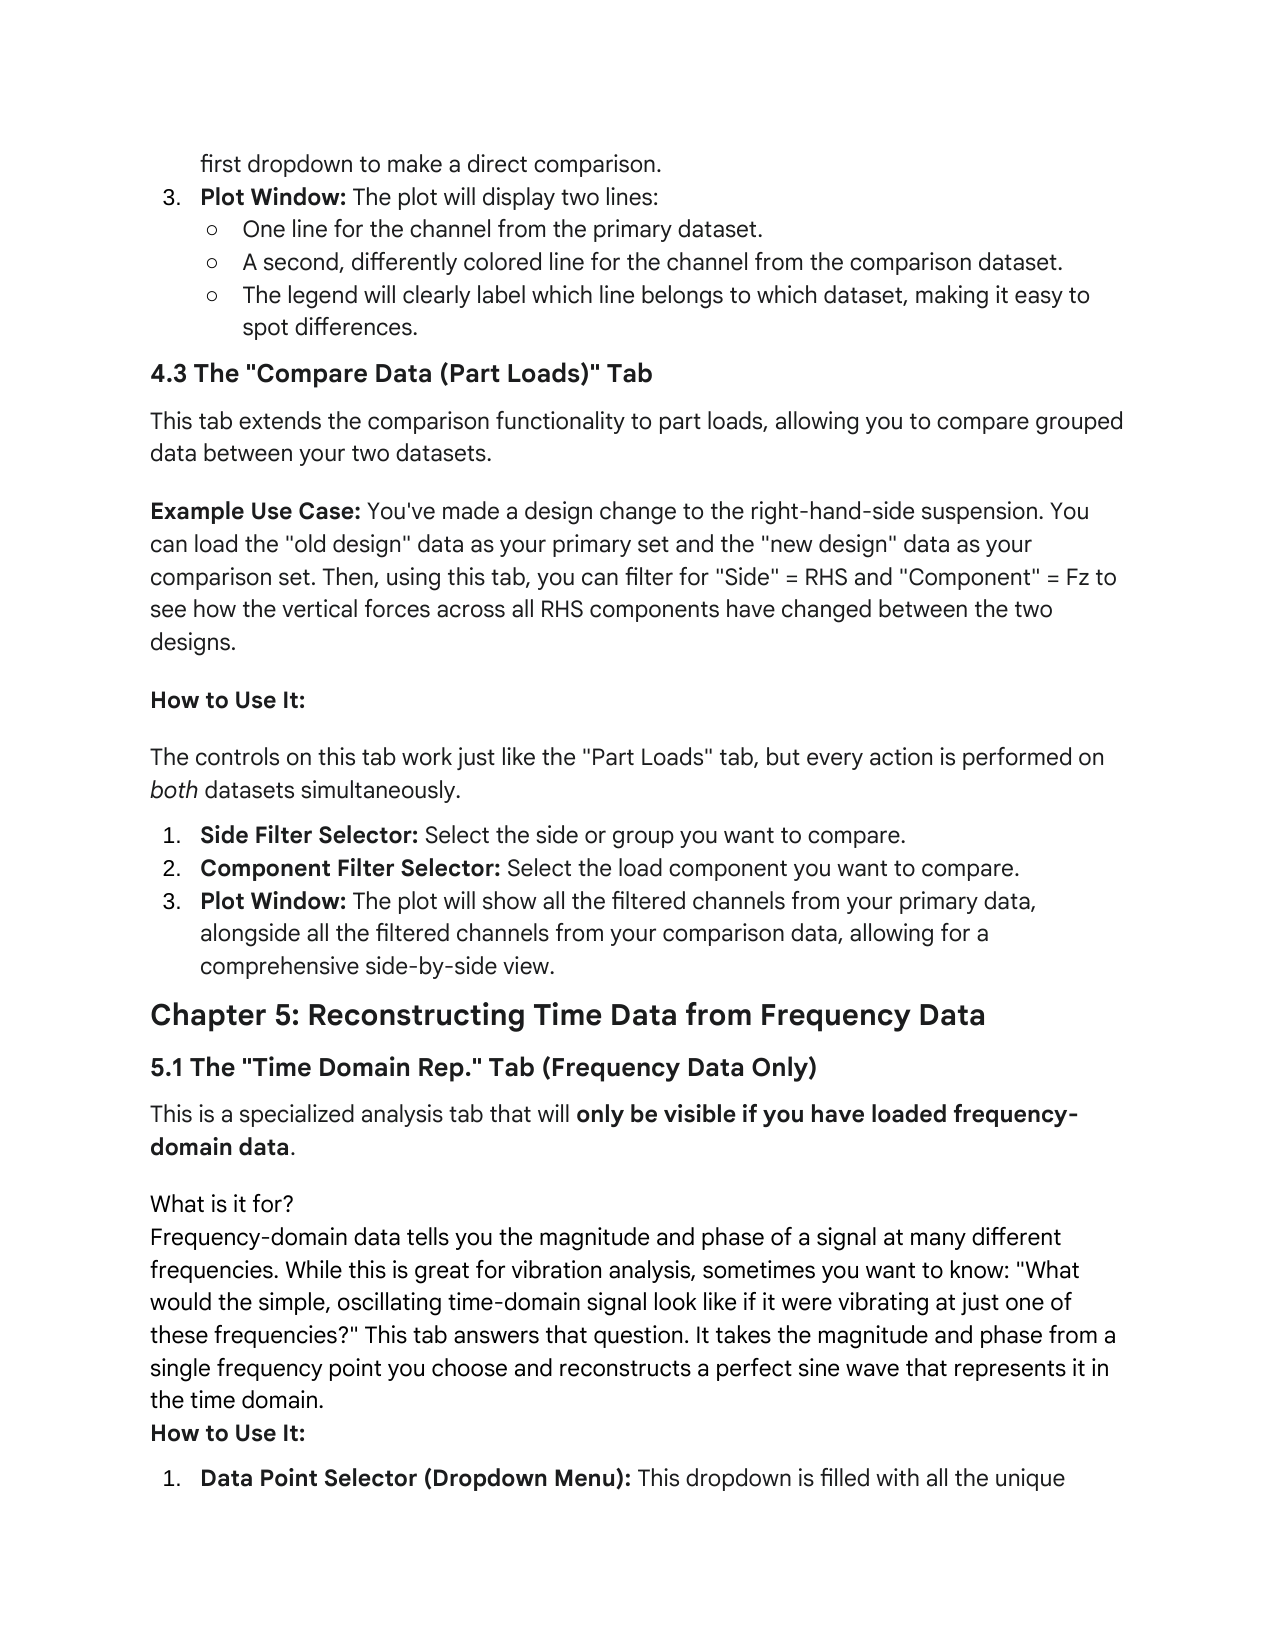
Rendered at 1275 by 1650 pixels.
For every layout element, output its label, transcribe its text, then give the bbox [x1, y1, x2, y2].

subtitle Chapter 5: Reconstructing Time Data from Frequency Data [150, 998, 1125, 1034]
subtitle 5.1 The "Time Domain Rep." Tab (Frequency Data Only) [150, 1052, 1125, 1083]
subtitle 4.3 The "Compare Data (Part Loads)" Tab [150, 359, 1125, 390]
list Side Filter Selector: Select the side or group you want to compare. [162, 822, 1125, 850]
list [162, 150, 1125, 179]
list A second, differently colored line for the channel from the comparison dataset. [205, 248, 1125, 277]
text How to Use It: [150, 1419, 1125, 1448]
list One line for the channel from the primary dataset. [205, 215, 1125, 244]
text Example Use Case: You've made a design change to the right-hand-side suspension. You can load the "old design" data as your primary set and the "new design" data as your comparison set. Then, using this tab, you can filter for "Side" = RHS and "Component" = Fz to see how the vertical forces across all RHS components have changed between the two designs. [150, 497, 1125, 657]
text This is a specialized analysis tab that will only be visible if you have loaded frequency-domain data. [150, 1100, 1125, 1161]
text How to Use It: [150, 686, 1125, 715]
text The controls on this tab work just like the "Part Loads" tab, but every action is performed on both datasets simultaneously. [150, 744, 1125, 805]
text Frequency-domain data tells you the magnitude and phase of a signal at many different frequencies. While this is great for vibration analysis, sometimes you want to know: "What would the simple, oscillating time-domain signal look like if it were vibrating at just one of these frequencies?" This tab answers that question. It takes the magnitude and phase from a single frequency point you choose and reconstructs a perfect sine wave that represents it in the time domain. [150, 1223, 1125, 1415]
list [162, 1464, 1125, 1493]
list The legend will clearly label which line belongs to which dataset, making it easy to spot differences. [205, 281, 1125, 342]
text What is it for? [150, 1190, 1125, 1219]
list Plot Window: The plot will display two lines: [162, 183, 1125, 211]
list Component Filter Selector: Select the load component you want to compare. [162, 854, 1125, 883]
text This tab extends the comparison functionality to part loads, allowing you to compare grouped data between your two datasets. [150, 407, 1125, 468]
list Plot Window: The plot will show all the filtered channels from your primary data, alongside all the filtered channels from your comparison data, allowing for a comprehensive side-by-side view. [162, 887, 1125, 981]
